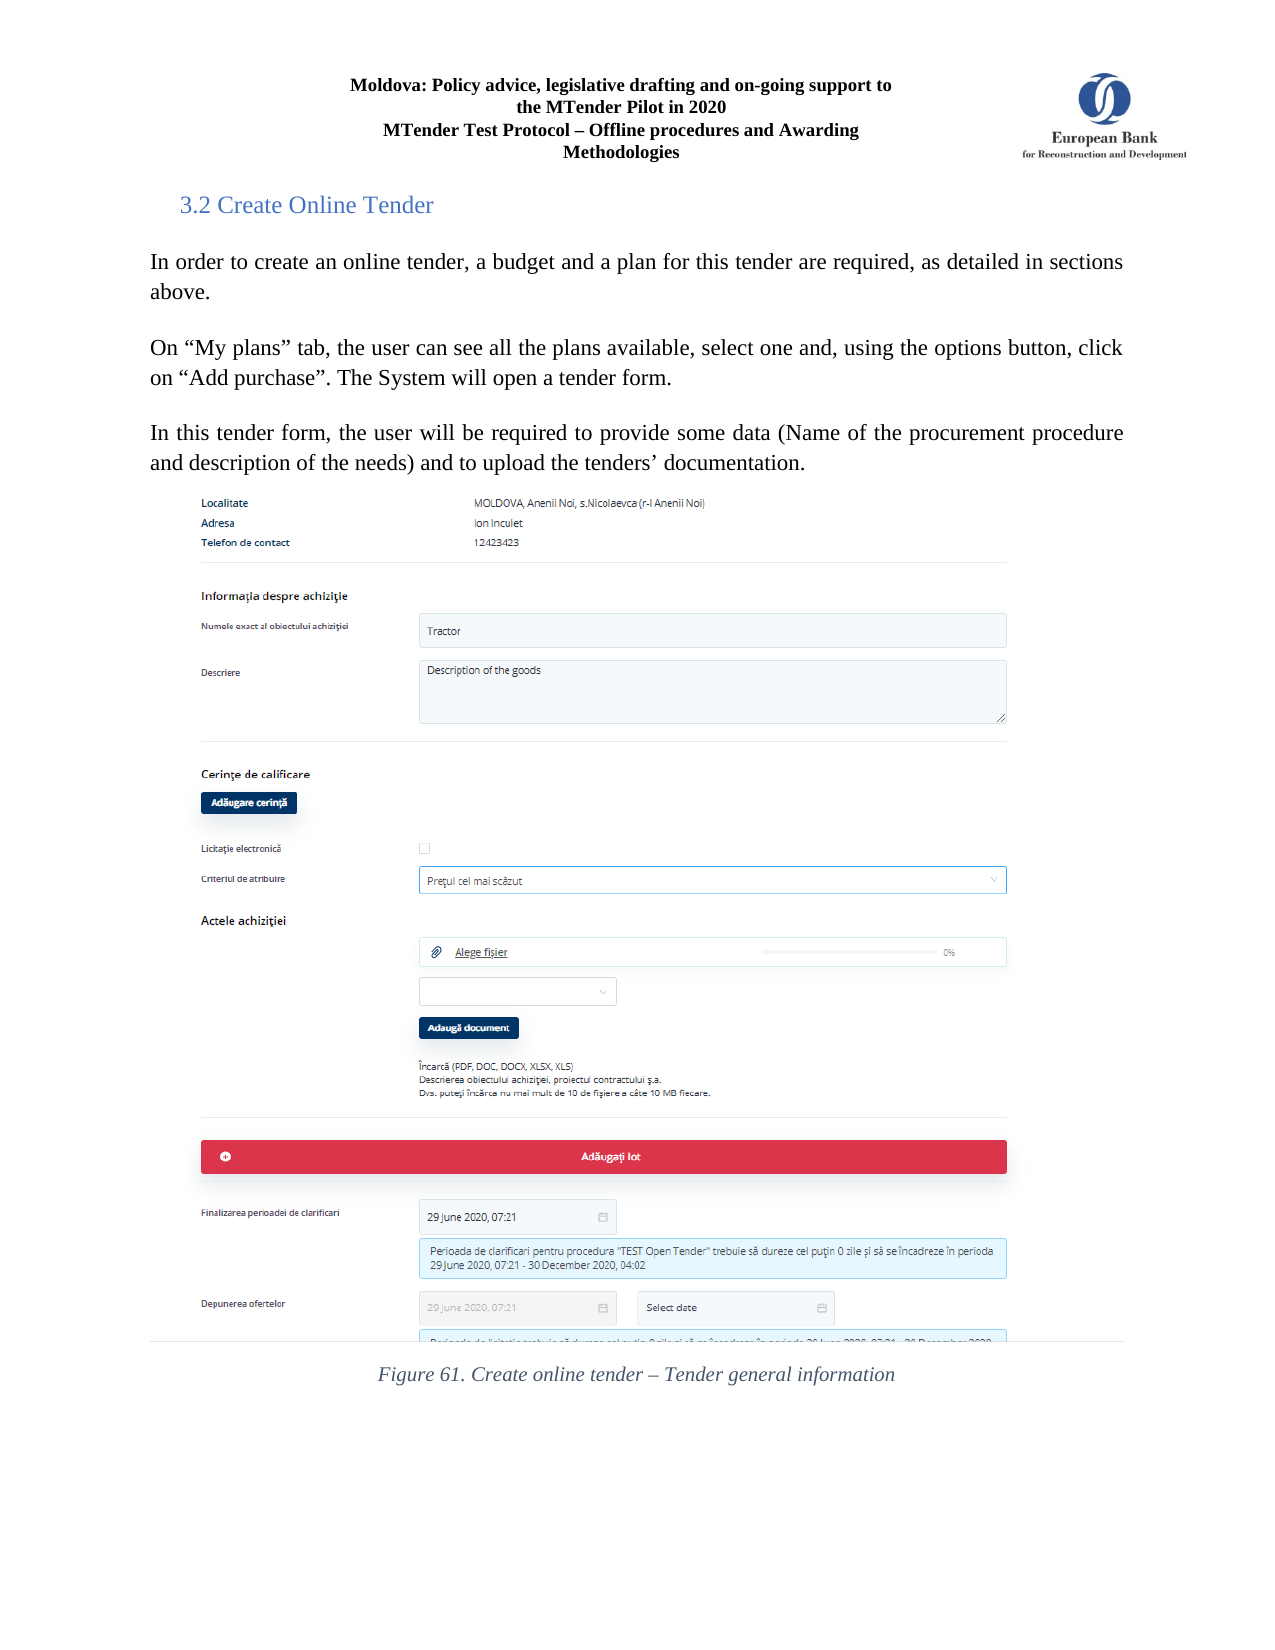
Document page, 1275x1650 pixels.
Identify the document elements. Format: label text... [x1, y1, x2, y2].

picture [150, 496, 1125, 1342]
text In this tender form, the user will be required to provide some data (Name of the procurement procedure and description of the needs) and to upload the tenders’ documentation. [150, 419, 1125, 476]
text On “My plans” tab, the user can see all the plans available, select one and, using the options button, click on “Add purchase”. The System will open a tender form. [150, 333, 1125, 390]
list Create Online Tender [179, 190, 1125, 219]
text Figure 61. Create online tender – Tender general information [150, 1362, 1125, 1386]
text In order to create an online tender, a budget and a plan for this tender are required, as detailed in sections above. [150, 248, 1125, 305]
picture [1022, 73, 1187, 160]
